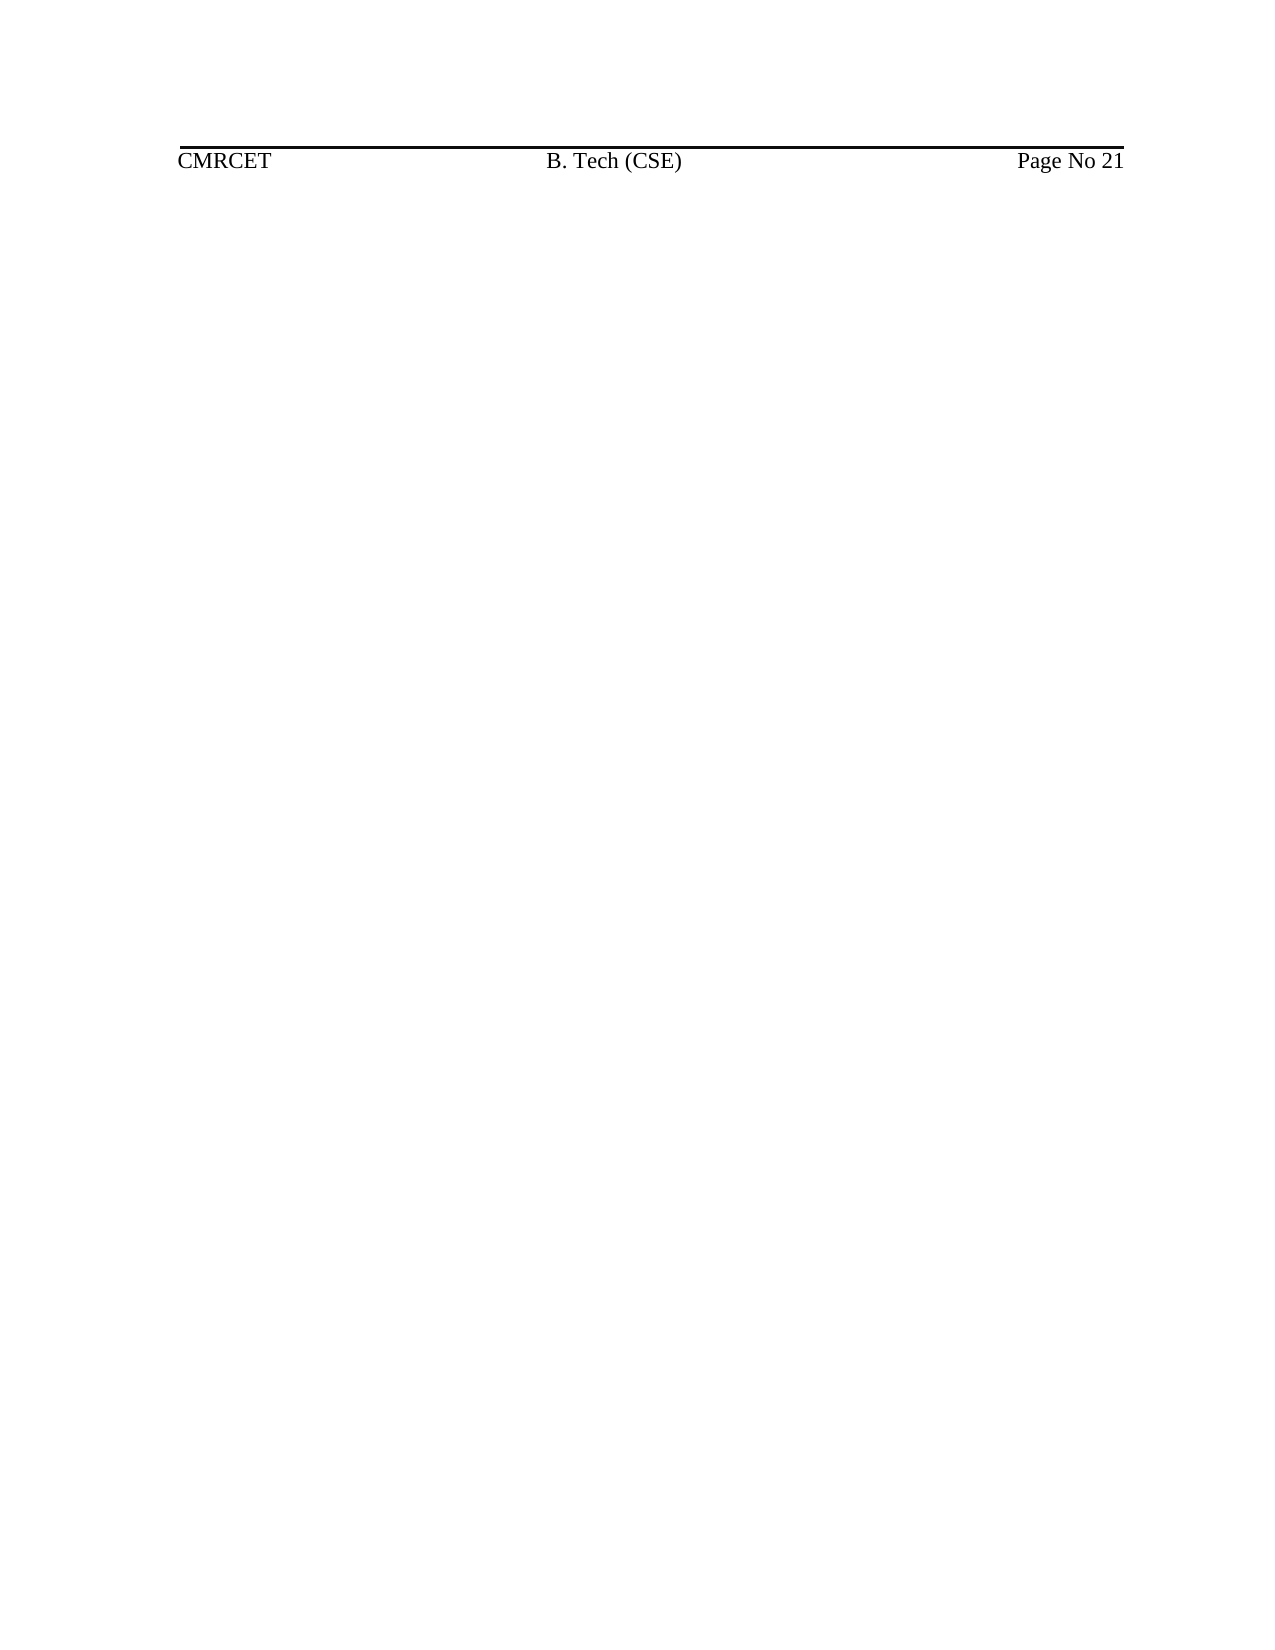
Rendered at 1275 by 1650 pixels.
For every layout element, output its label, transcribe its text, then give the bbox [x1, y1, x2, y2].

text CMRCET B. Tech (CSE) Page No 21 [177, 147, 1127, 173]
